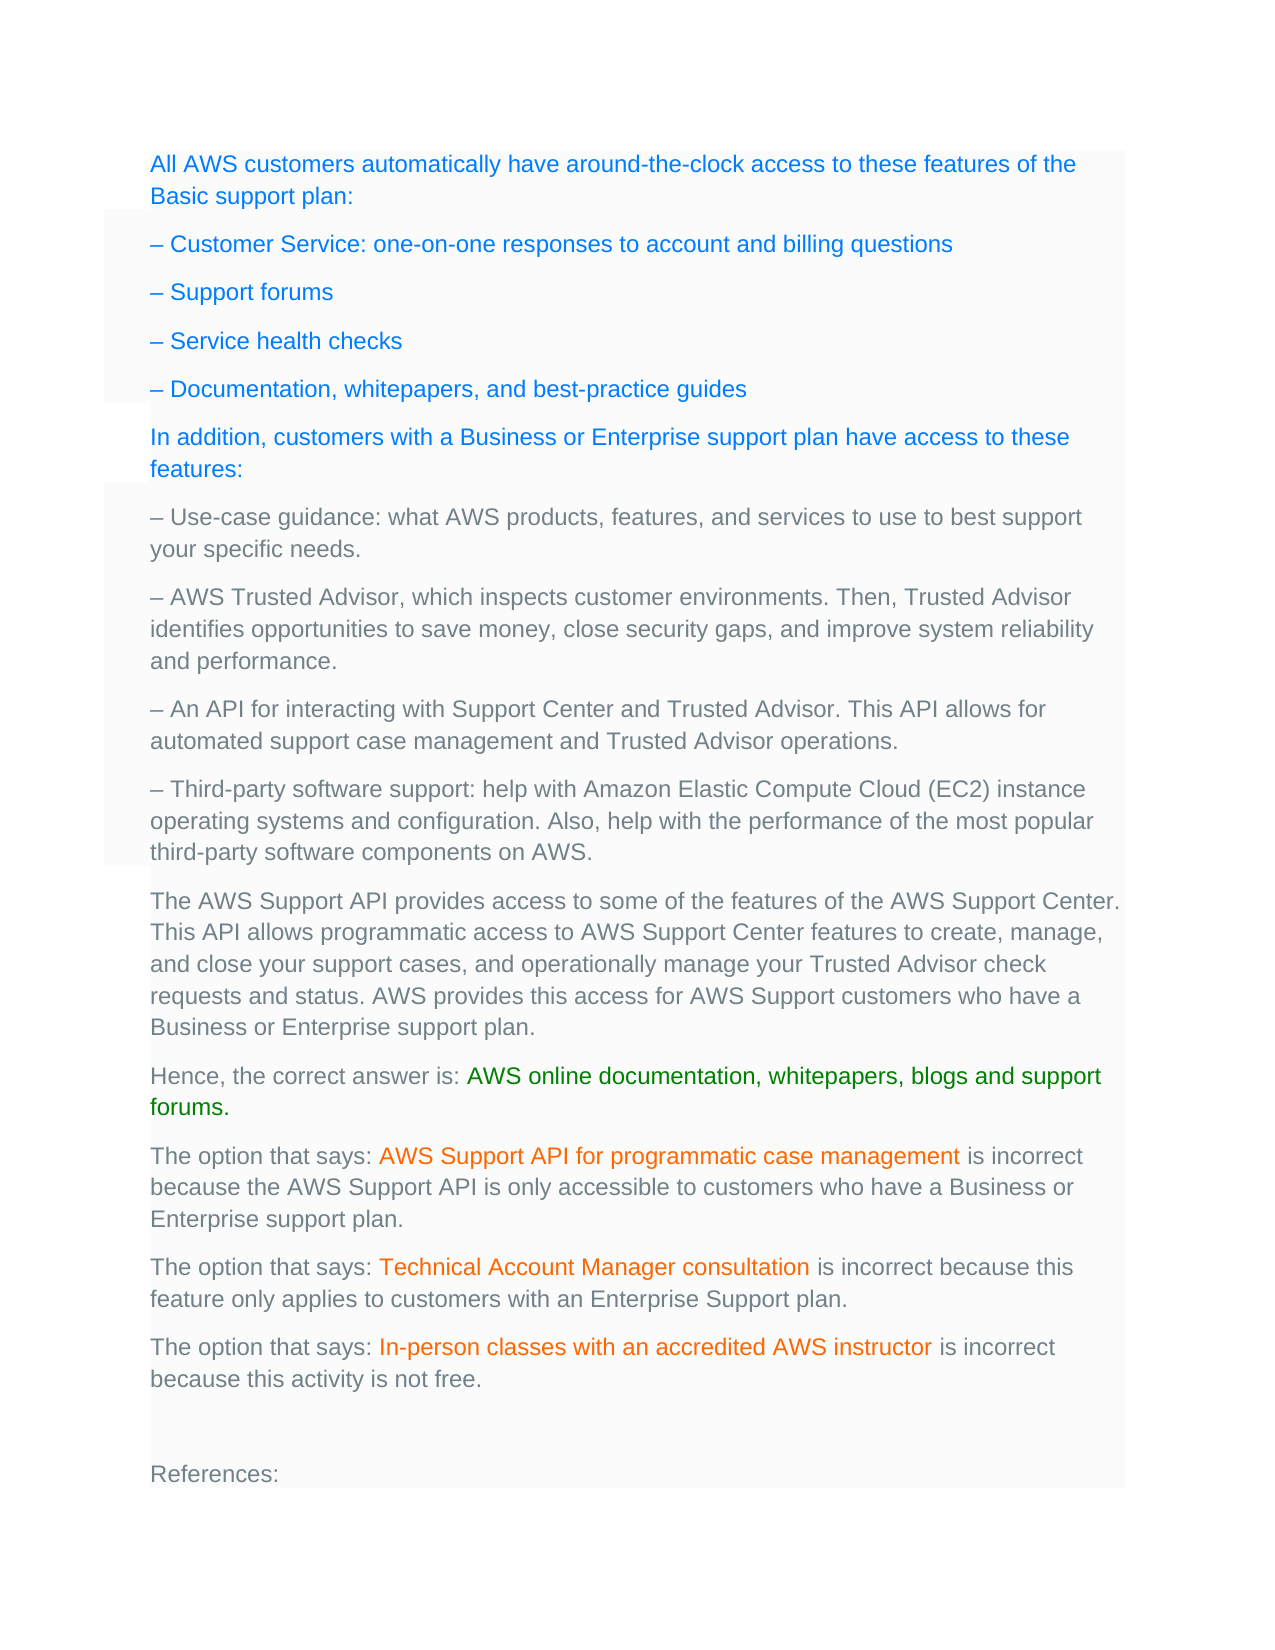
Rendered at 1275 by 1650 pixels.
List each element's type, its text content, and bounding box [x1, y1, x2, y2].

text The option that says: AWS Support API for programmatic case management is incorrect because the AWS Support API is only accessible to customers who have a Business or Enterprise support plan. [150, 1142, 1125, 1233]
text – Service health checks [104, 327, 1125, 354]
text In addition, customers with a Business or Enterprise support plan have access to these features: [150, 423, 1125, 483]
text The option that says: In-person classes with an accredited AWS instructor is incorrect because this activity is not free. [150, 1333, 1125, 1393]
text – Third-party software support: help with Amazon Elastic Compute Cloud (EC2) instance operating systems and configuration. Also, help with the performance of the most popular third-party software components on AWS. [104, 775, 1125, 866]
text References: [150, 1460, 1125, 1488]
text – Use-case guidance: what AWS products, features, and services to use to best support your specific needs. [104, 503, 1125, 563]
text Hence, the correct answer is: AWS online documentation, whitepapers, blogs and support forums. [150, 1062, 1125, 1121]
text The AWS Support API provides access to some of the features of the AWS Support Center. This API allows programmatic access to AWS Support Center features to create, manage, and close your support cases, and operationally manage your Trusted Advisor check requests and status. AWS provides this access for AWS Support customers who have a Business or Enterprise support plan. [150, 887, 1125, 1041]
text – An API for interacting with Support Center and Trusted Advisor. This API allows for automated support case management and Trusted Advisor operations. [104, 695, 1125, 754]
text – Documentation, whitepapers, and best-practice guides [104, 375, 1125, 403]
text All AWS customers automatically have around-the-clock access to these features of the Basic support plan: [150, 150, 1125, 209]
text – Support forums [104, 278, 1125, 306]
text The option that says: Technical Account Manager consultation is incorrect because this feature only applies to customers with an Enterprise Support plan. [150, 1253, 1125, 1313]
text – Customer Service: one-on-one responses to account and billing questions [104, 230, 1125, 258]
text – AWS Trusted Advisor, which inspects customer environments. Then, Trusted Advisor identifies opportunities to save money, close security gaps, and improve system reliability and performance. [104, 583, 1125, 674]
